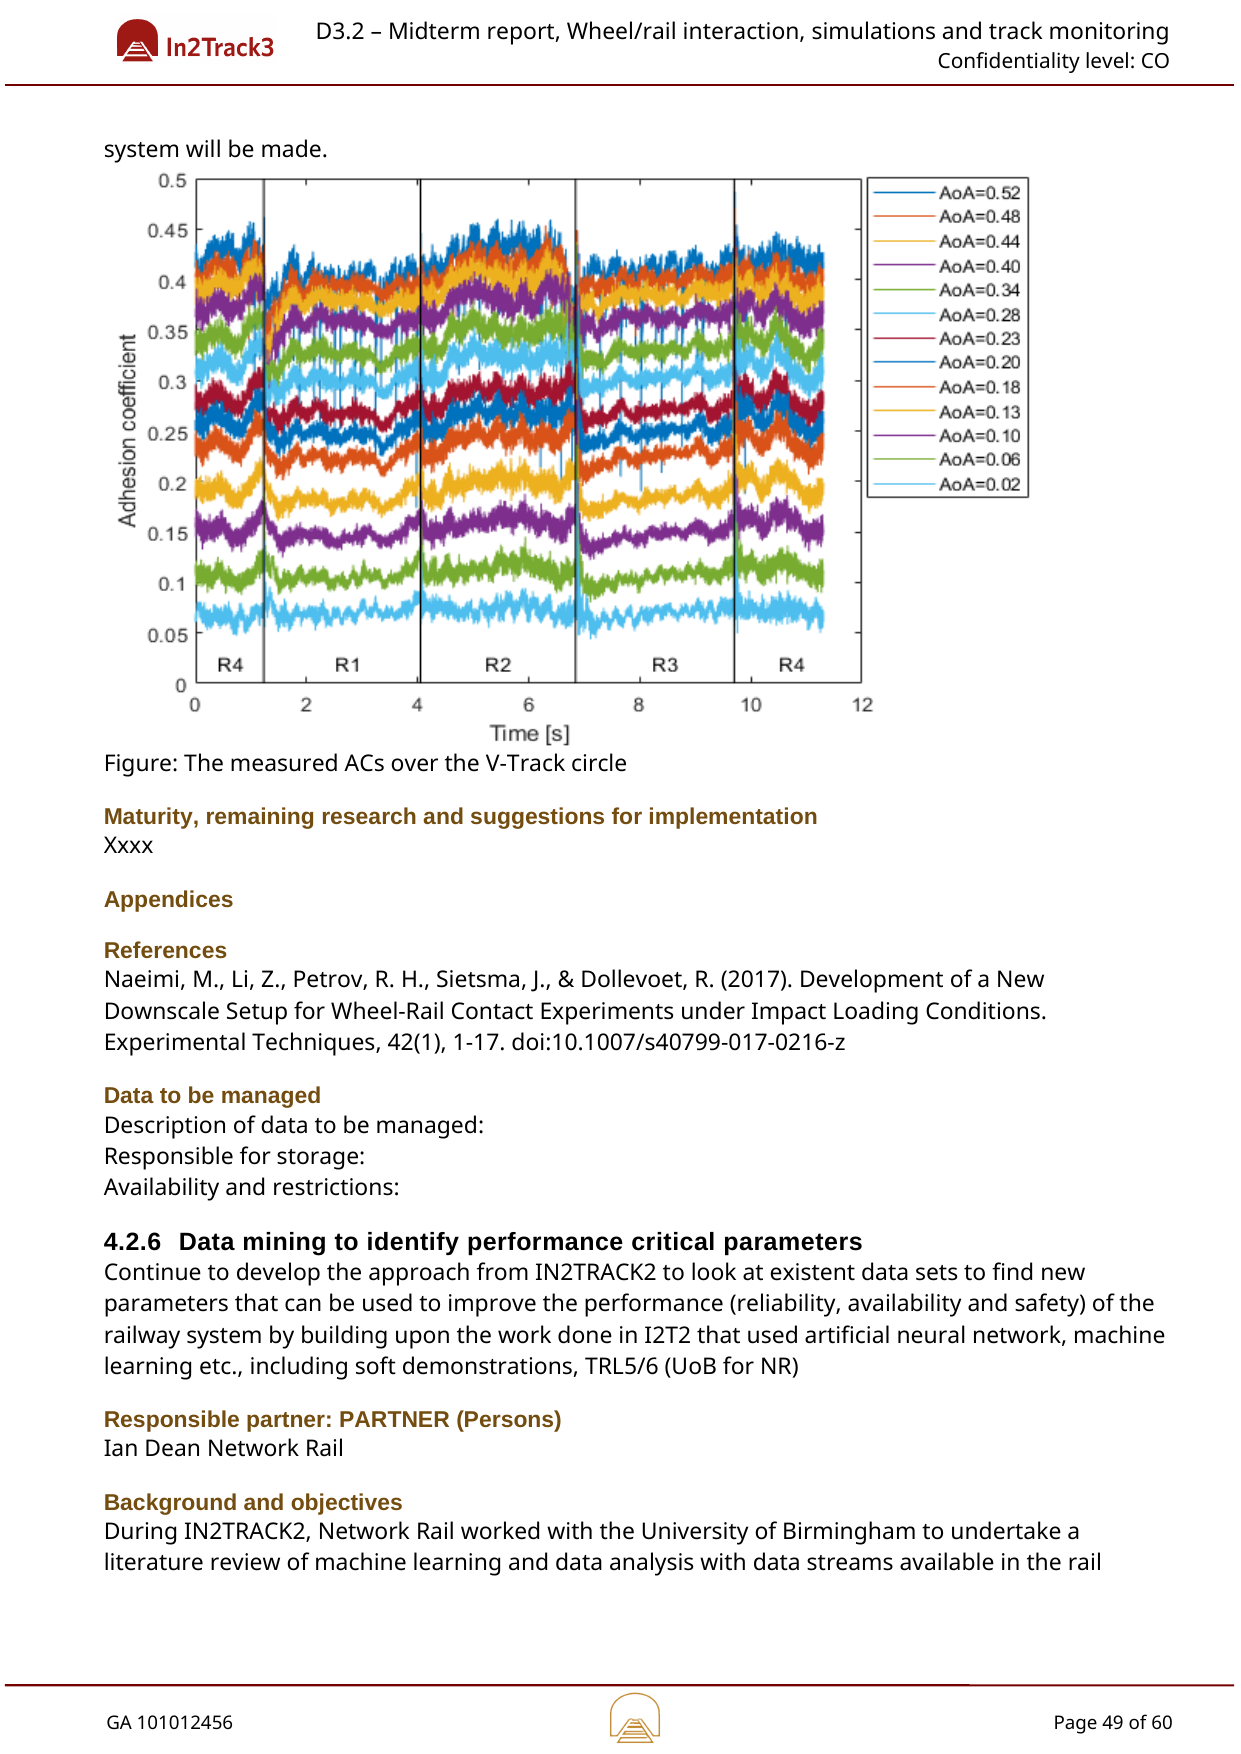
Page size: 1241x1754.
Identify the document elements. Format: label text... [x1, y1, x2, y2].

subtitle References [103, 937, 1167, 963]
subtitle Background and objectives [103, 1489, 1167, 1515]
picture [114, 14, 276, 65]
picture [103, 164, 1049, 747]
text Xxxx [103, 829, 1167, 861]
subtitle Data to be managed [103, 1082, 1167, 1108]
subtitle Maturity, remaining research and suggestions for implementation [103, 803, 1167, 829]
text Availability and restrictions: [103, 1171, 1167, 1202]
subtitle Appendices [103, 886, 1167, 912]
text Figure: The measured ACs over the V-Track circle [103, 747, 1167, 778]
text Ian Dean Network Rail [103, 1432, 1167, 1464]
text Continue to develop the approach from IN2TRACK2 to look at existent data sets to find new parameters that can be used to improve the performance (reliability, availability and safety) of the railway system by building upon the work done in I2T2 that used artificial neural network, machine learning etc., including soft demonstrations, TRL5/6 (UoB for NR) [103, 1256, 1167, 1381]
subtitle Data mining to identify performance critical parameters [103, 1227, 1167, 1256]
text Description of data to be managed: [103, 1108, 1167, 1140]
subtitle Responsible partner: PARTNER (Persons) [103, 1406, 1167, 1432]
text Responsible for storage: [103, 1140, 1167, 1171]
text Naeimi, M., Li, Z., Petrov, R. H., Sietsma, J., & Dollevoet, R. (2017). Development of a New Downscale Setup for Wheel-Rail Contact Experiments under Impact Loading Conditions. Experimental Techniques, 42(1), 1-17. doi:10.1007/s40799-017-0216-z [103, 963, 1167, 1057]
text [103, 1515, 1167, 1577]
